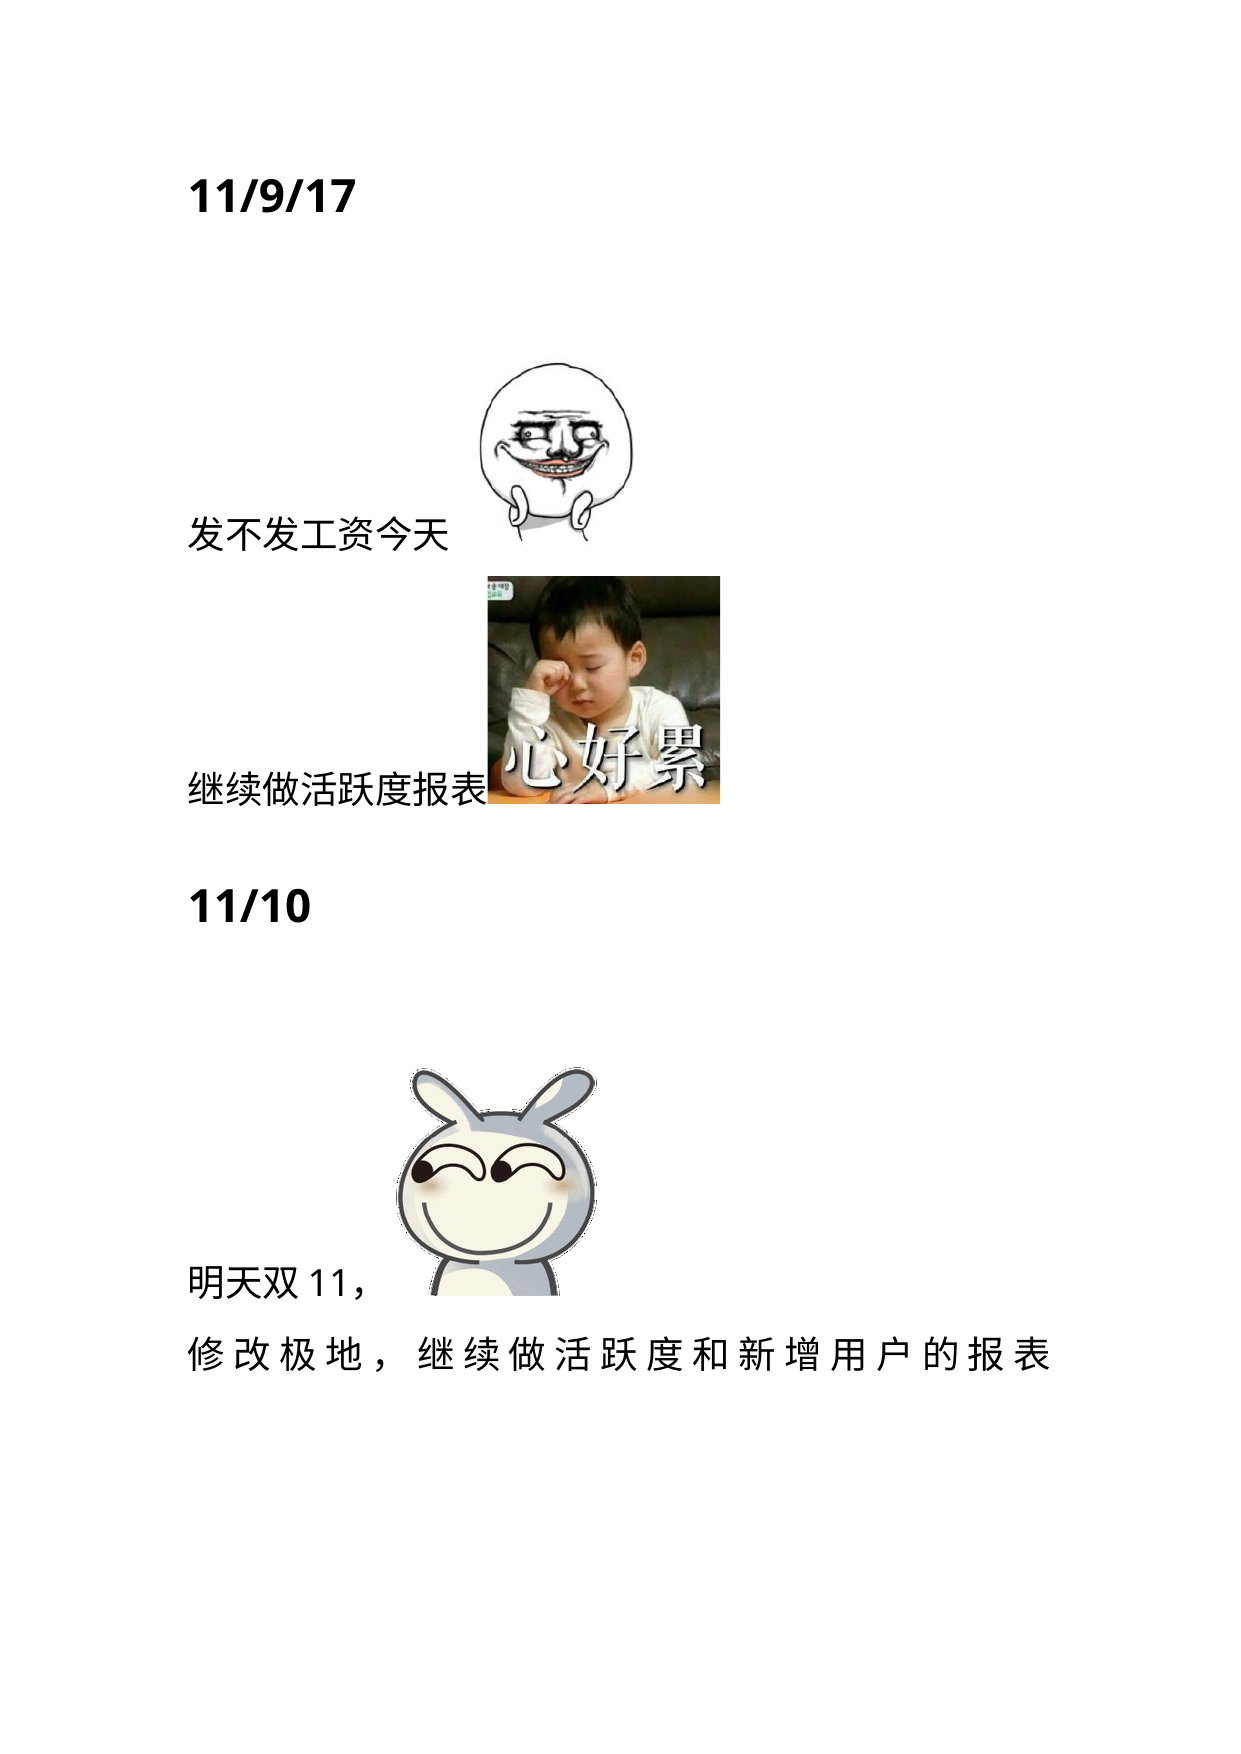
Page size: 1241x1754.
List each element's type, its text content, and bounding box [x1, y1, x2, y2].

text 修改极地，继续做活跃度和新增用户的报表 [187, 1319, 1053, 1384]
text 明天双11， [187, 1059, 1053, 1319]
text 发不发工资今天 [187, 349, 1053, 577]
picture [450, 349, 644, 549]
picture [487, 576, 721, 804]
text 继续做活跃度报表 [187, 577, 1053, 837]
picture [387, 1059, 605, 1296]
subtitle 11/10 [187, 872, 1053, 937]
subtitle 11/9/17 [187, 162, 1053, 227]
